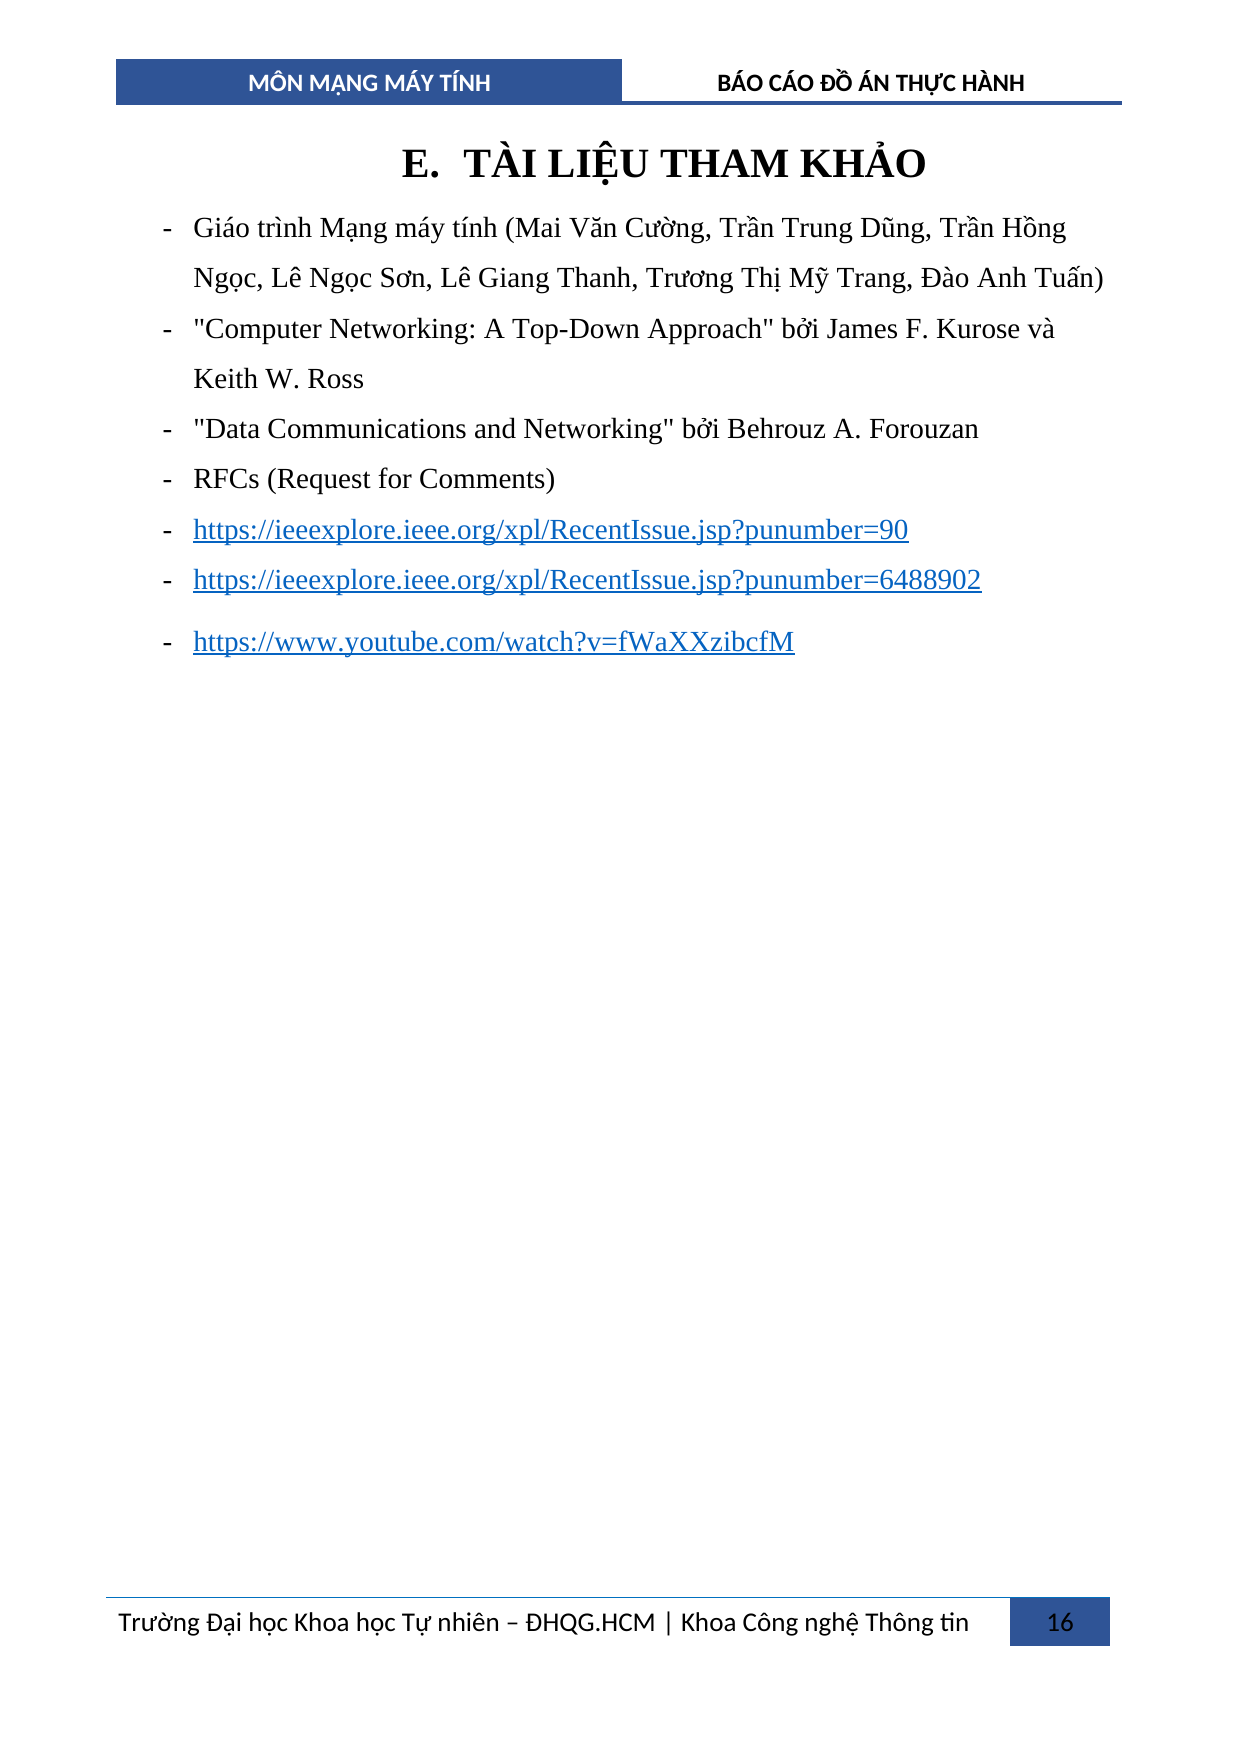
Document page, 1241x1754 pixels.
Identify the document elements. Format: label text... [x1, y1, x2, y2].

list RFCs (Request for Comments) [162, 462, 1122, 495]
list https://ieeexplore.ieee.org/xpl/RecentIssue.jsp?punumber=6488902 [162, 562, 1122, 596]
list Giáo trình Mạng máy tính (Mai Văn Cường, Trần Trung Dũng, Trần Hồng Ngọc, Lê Ngọc Sơn, Lê Giang Thanh, Trương Thị Mỹ Trang, Đào Anh Tuấn) [162, 210, 1122, 294]
list "Data Communications and Networking" bởi Behrouz A. Forouzan [162, 411, 1122, 445]
list "Computer Networking: A Top-Down Approach" bởi James F. Kurose và Keith W. Ross [162, 311, 1122, 394]
list TÀI LIỆU THAM KHẢO [193, 138, 1122, 186]
list https://www.youtube.com/watch?v=fWaXXzibcfM [162, 613, 1122, 661]
list https://ieeexplore.ieee.org/xpl/RecentIssue.jsp?punumber=90 [162, 512, 1122, 546]
